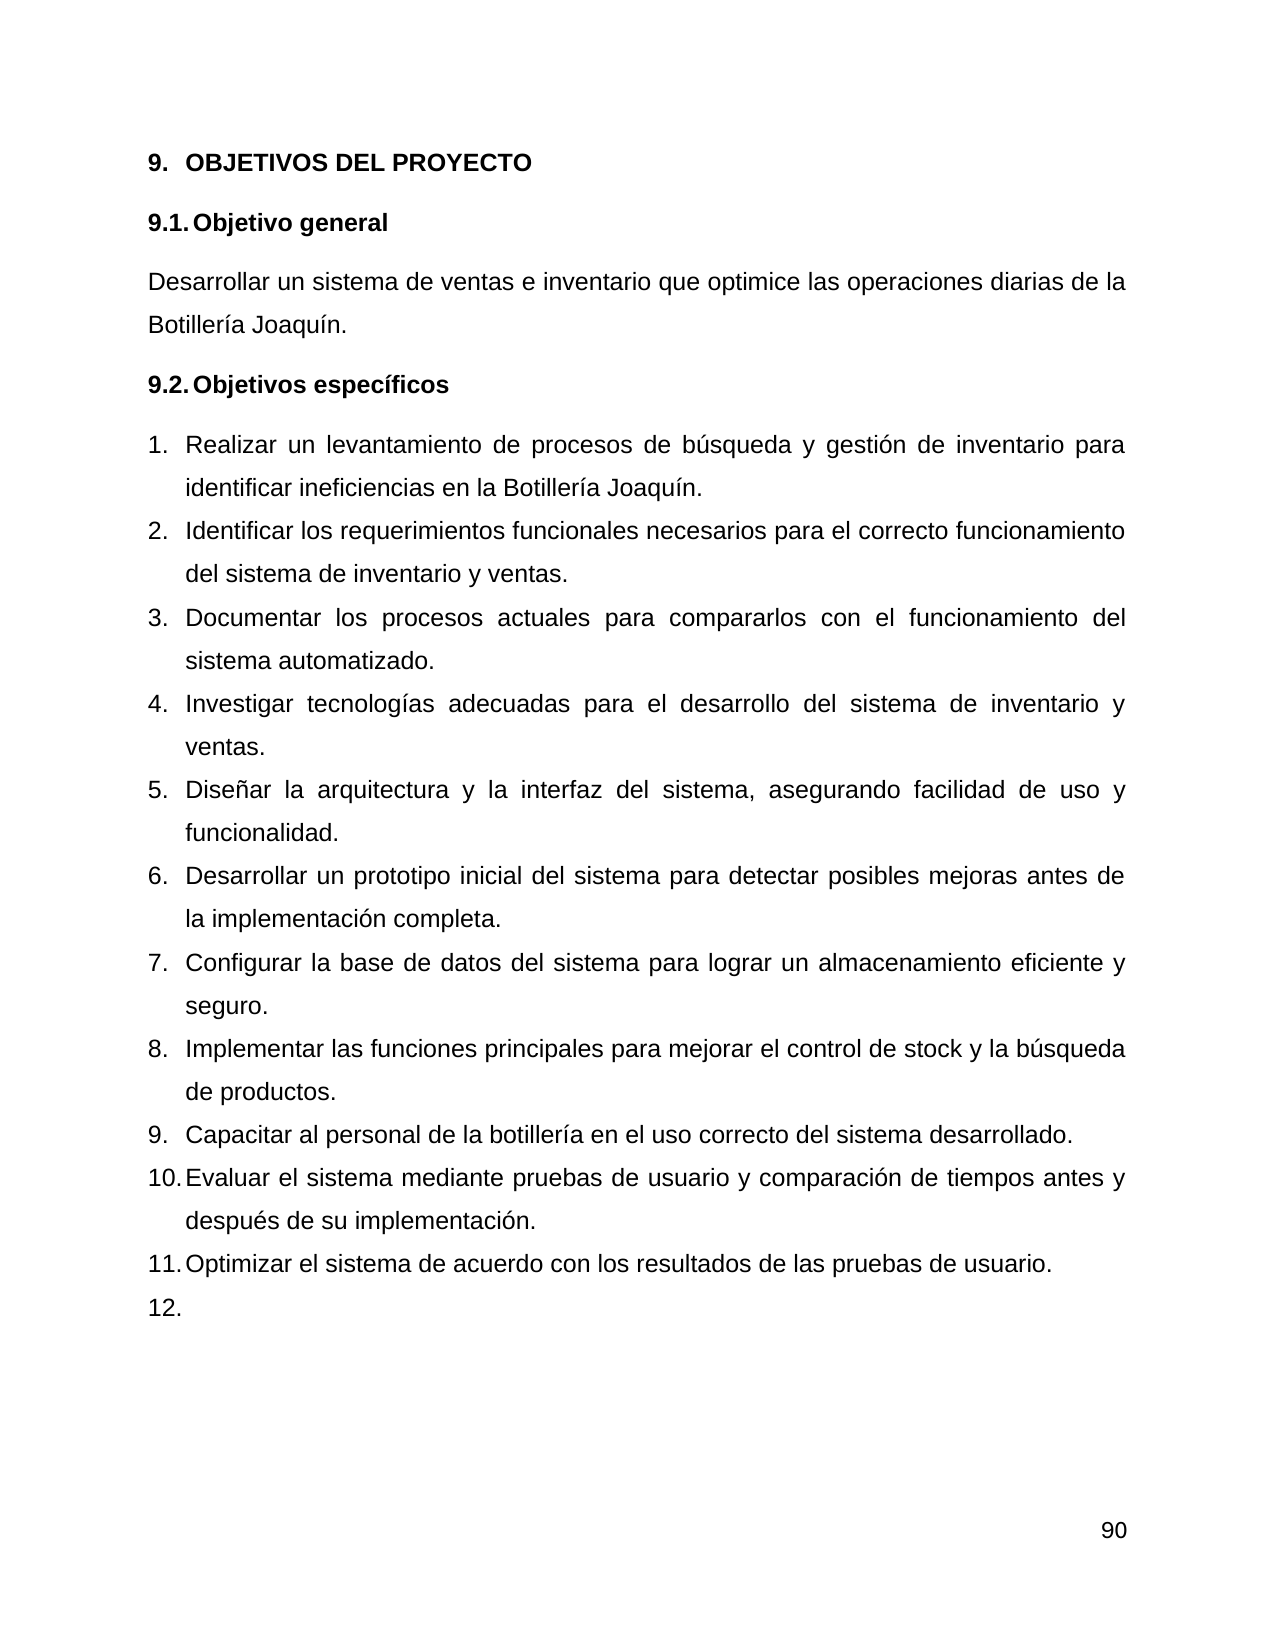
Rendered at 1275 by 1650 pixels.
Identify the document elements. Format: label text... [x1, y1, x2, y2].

subtitle OBJETIVOS DEL PROYECTO [148, 148, 1127, 176]
list Documentar los procesos actuales para compararlos con el funcionamiento del sistema automatizado. [148, 602, 1127, 674]
list Investigar tecnologías adecuadas para el desarrollo del sistema de inventario y ventas. [148, 689, 1127, 761]
list Realizar un levantamiento de procesos de búsqueda y gestión de inventario para identificar ineficiencias en la Botillería Joaquín. [148, 430, 1127, 502]
list Desarrollar un prototipo inicial del sistema para detectar posibles mejoras antes de la implementación completa. [148, 861, 1127, 933]
list Identificar los requerimientos funcionales necesarios para el correcto funcionamiento del sistema de inventario y ventas. [148, 516, 1127, 588]
list Evaluar el sistema mediante pruebas de usuario y comparación de tiempos antes y después de su implementación. [148, 1163, 1127, 1235]
list Objetivo general [148, 207, 1127, 236]
list Objetivos específicos [148, 370, 1127, 399]
list Diseñar la arquitectura y la interfaz del sistema, asegurando facilidad de uso y funcionalidad. [148, 775, 1127, 847]
list Configurar la base de datos del sistema para lograr un almacenamiento eficiente y seguro. [148, 947, 1127, 1019]
list Capacitar al personal de la botillería en el uso correcto del sistema desarrollado. [148, 1120, 1127, 1149]
text Desarrollar un sistema de ventas e inventario que optimice las operaciones diarias de la Botillería Joaquín. [148, 267, 1127, 339]
list Implementar las funciones principales para mejorar el control de stock y la búsqueda de productos. [148, 1034, 1127, 1106]
list Optimizar el sistema de acuerdo con los resultados de las pruebas de usuario. [148, 1249, 1127, 1278]
